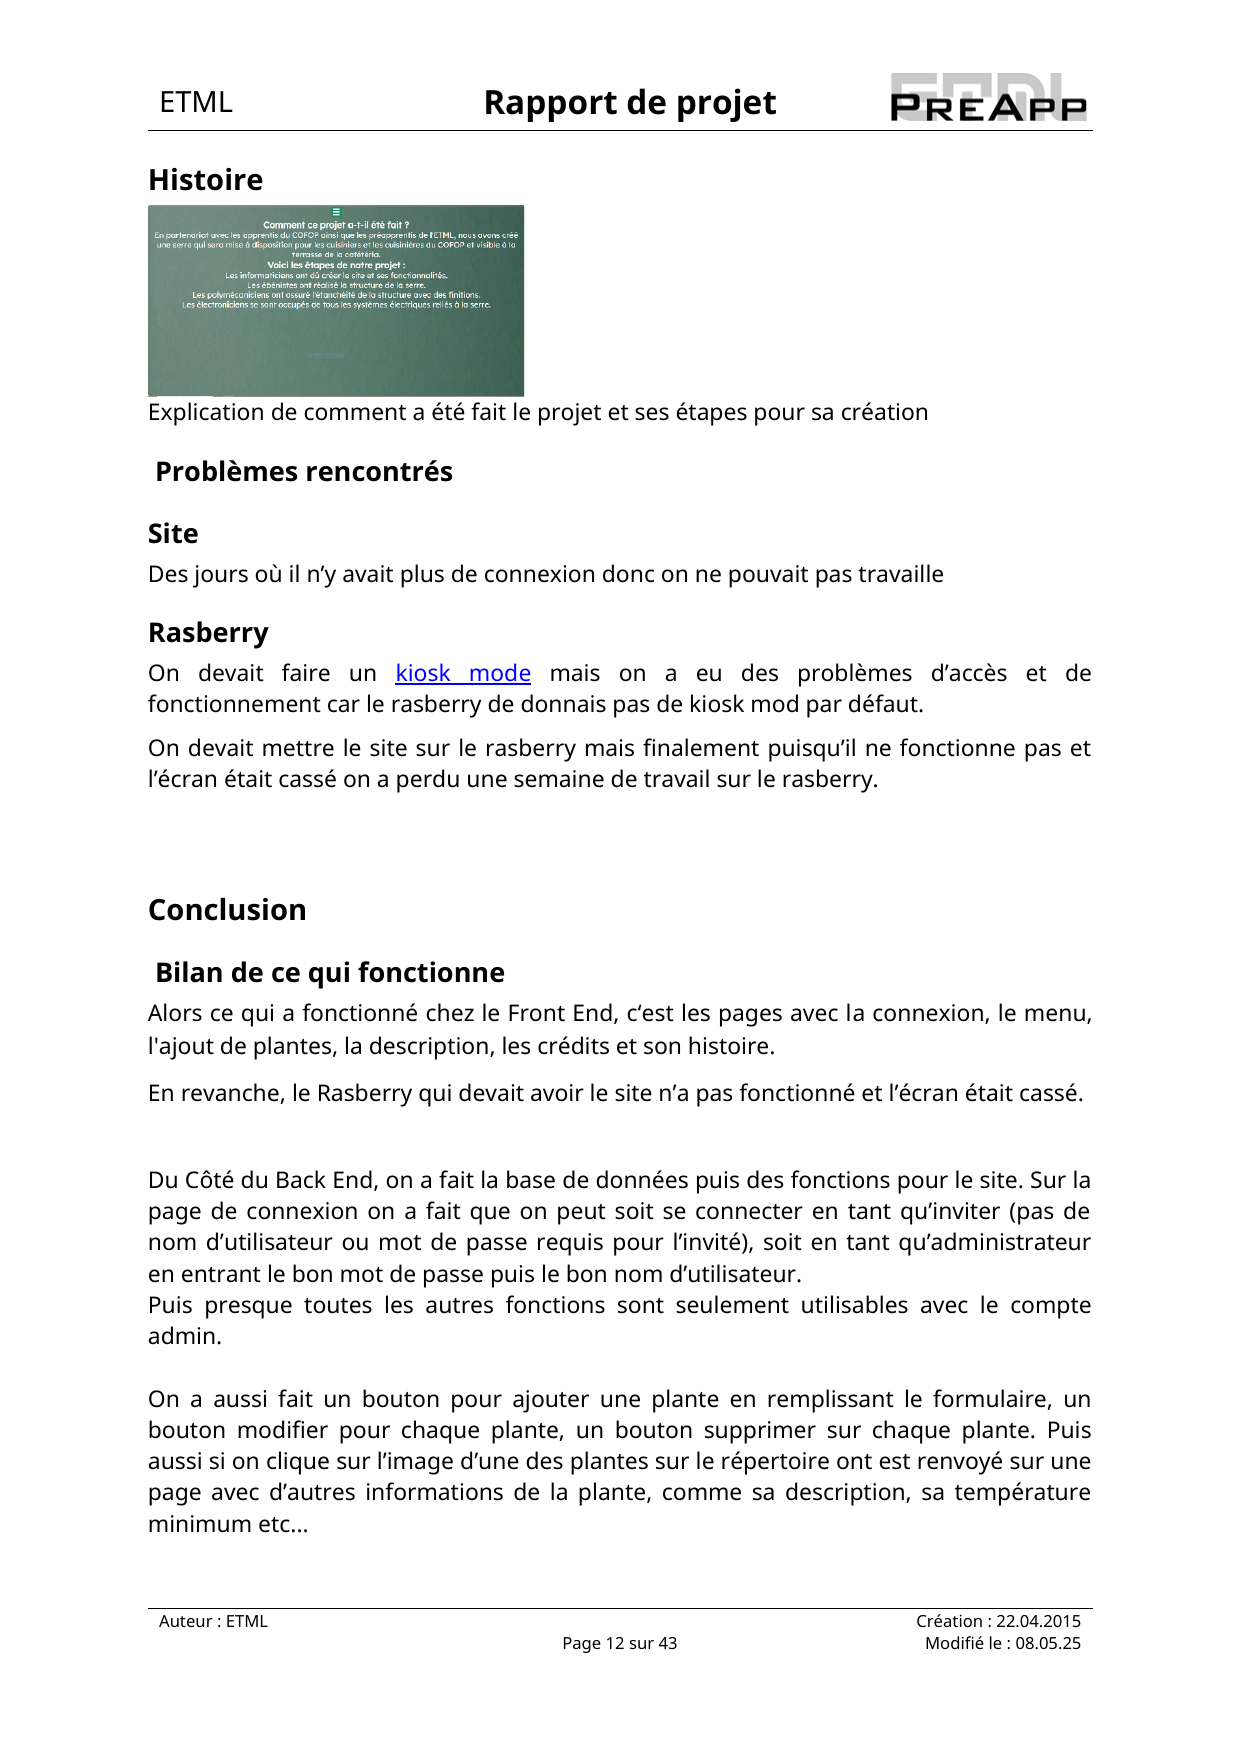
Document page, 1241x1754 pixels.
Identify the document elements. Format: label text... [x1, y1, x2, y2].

text Puis presque toutes les autres fonctions sont seulement utilisables avec le compte admin. [148, 1289, 1093, 1351]
subtitle Rasberry [148, 614, 1093, 651]
text On devait mettre le site sur le rasberry mais finalement puisqu’il ne fonctionne pas et l’écran était cassé on a perdu une semaine de travail sur le rasberry. [148, 732, 1093, 794]
text On devait faire un kiosk mode mais on a eu des problèmes d’accès et de fonctionnement car le rasberry de donnais pas de kiosk mod par défaut. [148, 657, 1093, 719]
text Des jours où il n’y avait plus de connexion donc on ne pouvait pas travaille [148, 557, 1093, 589]
text Explication de comment a été fait le projet et ses étapes pour sa création [148, 396, 1093, 427]
picture [147, 205, 525, 397]
text Alors ce qui a fonctionné chez le Front End, c‘est les pages avec la connexion, le menu, l'ajout de plantes, la description, les crédits et son histoire. [148, 997, 1093, 1062]
subtitle Problèmes rencontrés [148, 452, 1093, 489]
text On a aussi fait un bouton pour ajouter une plante en remplissant le formulaire, un bouton modifier pour chaque plante, un bouton supprimer sur chaque plante. Puis aussi si on clique sur l’image d’une des plantes sur le répertoire ont est renvoyé sur une page avec d’autres informations de la plante, comme sa description, sa température minimum etc... [148, 1382, 1093, 1539]
subtitle Bilan de ce qui fonctionne [148, 953, 1093, 990]
subtitle Site [148, 514, 1093, 551]
subtitle Conclusion [148, 889, 1093, 928]
text Du Côté du Back End, on a fait la base de données puis des fonctions pour le site. Sur la page de connexion on a fait que on peut soit se connecter en tant qu’inviter (pas de nom d’utilisateur ou mot de passe requis pour l’invité), soit en tant qu’administrateur en entrant le bon mot de passe puis le bon nom d’utilisateur. [148, 1164, 1093, 1289]
text En revanche, le Rasberry qui devait avoir le site n’a pas fonctionné et l’écran était cassé. [148, 1077, 1093, 1108]
picture [891, 73, 1087, 121]
subtitle Histoire [148, 159, 1093, 199]
